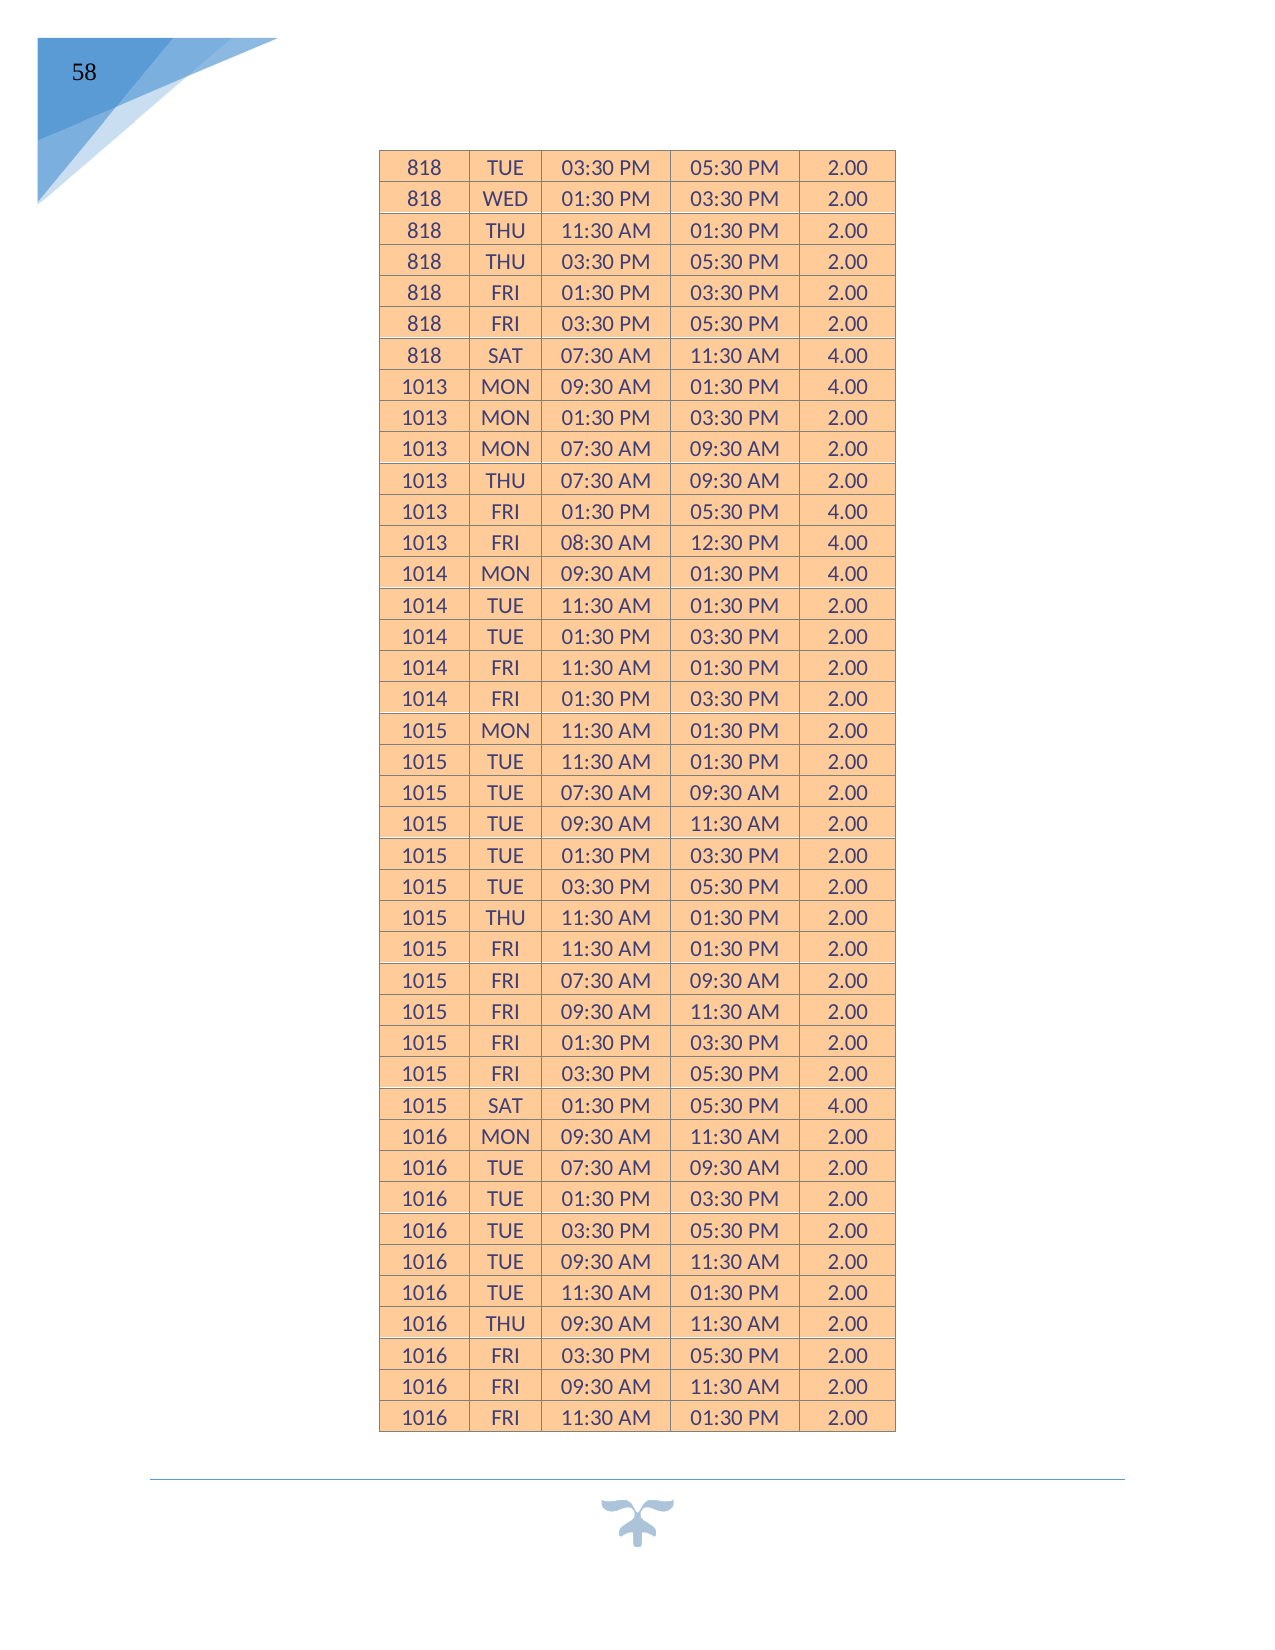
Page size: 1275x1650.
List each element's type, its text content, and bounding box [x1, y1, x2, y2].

table_cell 818 [380, 307, 469, 337]
table_cell 818 [380, 214, 469, 244]
table_cell 01:30 PM [671, 714, 799, 744]
table_cell 09:30 AM [671, 776, 799, 806]
table_cell 2.00 [800, 651, 895, 681]
table_cell 01:30 PM [671, 745, 799, 775]
table_cell 01:30 PM [671, 932, 799, 962]
table_cell 2.00 [800, 464, 895, 494]
table_cell 09:30 AM [542, 557, 670, 587]
table_cell 1015 [380, 745, 469, 775]
table_cell 01:30 PM [542, 682, 670, 712]
table_cell 11:30 AM [542, 651, 670, 681]
table_cell 03:30 PM [671, 682, 799, 712]
table_cell 2.00 [800, 839, 895, 869]
table_cell 09:30 AM [671, 964, 799, 994]
table_cell 1013 [380, 526, 469, 556]
table_cell 1016 [380, 1182, 469, 1212]
table_cell 01:30 PM [671, 214, 799, 244]
table_cell 05:30 PM [671, 1339, 799, 1369]
table_cell 01:30 PM [542, 276, 670, 306]
table_cell 11:30 AM [671, 1120, 799, 1150]
table_cell 01:30 PM [671, 1401, 799, 1431]
table_cell 2.00 [800, 151, 895, 181]
table_cell 03:30 PM [542, 151, 670, 181]
table_cell 2.00 [800, 682, 895, 712]
table_cell 1016 [380, 1151, 469, 1181]
table_cell 01:30 PM [671, 651, 799, 681]
table_cell 4.00 [800, 557, 895, 587]
table_cell 2.00 [800, 589, 895, 619]
table_cell 1015 [380, 1026, 469, 1056]
table_cell 11:30 AM [542, 1401, 670, 1431]
table_cell 2.00 [800, 1245, 895, 1275]
table_cell 2.00 [800, 964, 895, 994]
table_cell 1016 [380, 1245, 469, 1275]
table_cell 03:30 PM [542, 1057, 670, 1087]
table_cell 2.00 [800, 776, 895, 806]
table_cell 05:30 PM [671, 151, 799, 181]
table_cell 03:30 PM [542, 1339, 670, 1369]
table_cell TUE [470, 151, 541, 181]
table_cell 11:30 AM [671, 1370, 799, 1400]
table_cell 2.00 [800, 870, 895, 900]
table_cell 03:30 PM [671, 1182, 799, 1212]
table_cell 03:30 PM [671, 276, 799, 306]
table_cell 01:30 PM [542, 401, 670, 431]
table_cell 01:30 PM [542, 1182, 670, 1212]
table_cell 818 [380, 339, 469, 369]
table_cell 818 [380, 276, 469, 306]
table_cell MON [470, 432, 541, 462]
table_cell MON [470, 714, 541, 744]
table_cell 05:30 PM [671, 1214, 799, 1244]
table_cell 1015 [380, 776, 469, 806]
table_cell 2.00 [800, 1276, 895, 1306]
table_cell 07:30 AM [542, 432, 670, 462]
table_cell 01:30 PM [671, 1276, 799, 1306]
table_cell 1016 [380, 1401, 469, 1431]
table_cell FRI [470, 682, 541, 712]
table_cell TUE [470, 589, 541, 619]
table_cell 11:30 AM [542, 901, 670, 931]
table_cell 4.00 [800, 495, 895, 525]
table_cell FRI [470, 1401, 541, 1431]
picture [37, 37, 279, 206]
table_cell 1015 [380, 807, 469, 837]
table_cell 2.00 [800, 932, 895, 962]
table_cell MON [470, 1120, 541, 1150]
table_cell TUE [470, 1151, 541, 1181]
table_cell TUE [470, 745, 541, 775]
table_cell 2.00 [800, 1057, 895, 1087]
table_cell FRI [470, 995, 541, 1025]
table_cell 1014 [380, 557, 469, 587]
table_cell 4.00 [800, 339, 895, 369]
table_cell 01:30 PM [542, 1089, 670, 1119]
table_cell TUE [470, 839, 541, 869]
table_cell 1013 [380, 495, 469, 525]
table_cell 2.00 [800, 276, 895, 306]
table_cell 01:30 PM [542, 1026, 670, 1056]
table_cell 4.00 [800, 1089, 895, 1119]
table_cell 01:30 PM [671, 901, 799, 931]
table_cell FRI [470, 1370, 541, 1400]
table_cell 05:30 PM [671, 307, 799, 337]
table_cell 1015 [380, 932, 469, 962]
table_cell 07:30 AM [542, 776, 670, 806]
table_cell FRI [470, 932, 541, 962]
table_cell 1016 [380, 1307, 469, 1337]
table_cell 05:30 PM [671, 495, 799, 525]
table_cell 1015 [380, 714, 469, 744]
table_cell 12:30 PM [671, 526, 799, 556]
table_cell THU [470, 901, 541, 931]
table_cell 09:30 AM [542, 995, 670, 1025]
table_cell 03:30 PM [671, 401, 799, 431]
table_cell 2.00 [800, 1370, 895, 1400]
table_cell 2.00 [800, 807, 895, 837]
table_cell 03:30 PM [542, 1214, 670, 1244]
table_cell 2.00 [800, 1120, 895, 1150]
table_cell SAT [470, 339, 541, 369]
table_cell 1014 [380, 589, 469, 619]
table_cell 11:30 AM [671, 1307, 799, 1337]
table_cell 1016 [380, 1276, 469, 1306]
table_cell 2.00 [800, 714, 895, 744]
table_cell FRI [470, 495, 541, 525]
table_cell 2.00 [800, 1307, 895, 1337]
table_cell 07:30 AM [542, 339, 670, 369]
table_cell 01:30 PM [542, 182, 670, 212]
table_cell MON [470, 401, 541, 431]
table_cell TUE [470, 620, 541, 650]
table_cell FRI [470, 1026, 541, 1056]
table_cell 1015 [380, 964, 469, 994]
table_cell 818 [380, 182, 469, 212]
table_cell 11:30 AM [542, 932, 670, 962]
table_cell 2.00 [800, 620, 895, 650]
table_cell 05:30 PM [671, 245, 799, 275]
table_cell FRI [470, 1339, 541, 1369]
table_cell FRI [470, 651, 541, 681]
table_cell 03:30 PM [671, 1026, 799, 1056]
table_cell 01:30 PM [542, 839, 670, 869]
table_cell 818 [380, 151, 469, 181]
table_cell 2.00 [800, 182, 895, 212]
table_cell 1016 [380, 1339, 469, 1369]
table_cell 2.00 [800, 401, 895, 431]
table_cell 05:30 PM [671, 1057, 799, 1087]
table_cell 1013 [380, 464, 469, 494]
table_cell 11:30 AM [542, 714, 670, 744]
table_cell 03:30 PM [542, 870, 670, 900]
table_cell 08:30 AM [542, 526, 670, 556]
table_cell TUE [470, 807, 541, 837]
table_cell 05:30 PM [671, 870, 799, 900]
table_cell FRI [470, 964, 541, 994]
table_cell 01:30 PM [671, 557, 799, 587]
table_cell 09:30 AM [671, 432, 799, 462]
table_cell 09:30 AM [542, 1307, 670, 1337]
table_cell 1016 [380, 1120, 469, 1150]
table_cell THU [470, 464, 541, 494]
table_cell 09:30 AM [542, 370, 670, 400]
table_cell 1013 [380, 401, 469, 431]
table_cell 1015 [380, 1089, 469, 1119]
table_cell 2.00 [800, 245, 895, 275]
table_cell 09:30 AM [542, 1245, 670, 1275]
table_cell FRI [470, 276, 541, 306]
table_cell FRI [470, 526, 541, 556]
table_cell 1015 [380, 839, 469, 869]
table_cell 11:30 AM [671, 995, 799, 1025]
table_cell FRI [470, 307, 541, 337]
table_cell 1015 [380, 995, 469, 1025]
table_cell 11:30 AM [671, 1245, 799, 1275]
table_cell 2.00 [800, 1401, 895, 1431]
table_cell 1016 [380, 1370, 469, 1400]
table_cell 2.00 [800, 1026, 895, 1056]
table_cell TUE [470, 776, 541, 806]
table_cell 2.00 [800, 307, 895, 337]
table_cell 1014 [380, 682, 469, 712]
table_cell TUE [470, 1245, 541, 1275]
table_cell 01:30 PM [542, 620, 670, 650]
table_cell 1014 [380, 651, 469, 681]
table_cell 2.00 [800, 214, 895, 244]
table_cell SAT [470, 1089, 541, 1119]
table_cell 01:30 PM [671, 370, 799, 400]
table_cell 09:30 AM [542, 1370, 670, 1400]
table_cell 09:30 AM [671, 464, 799, 494]
table_cell 11:30 AM [542, 214, 670, 244]
table_cell 11:30 AM [542, 745, 670, 775]
table_cell 2.00 [800, 432, 895, 462]
table_cell 1015 [380, 870, 469, 900]
table_cell 03:30 PM [671, 839, 799, 869]
table_cell TUE [470, 1214, 541, 1244]
table_cell TUE [470, 870, 541, 900]
table_cell 1016 [380, 1214, 469, 1244]
table_cell 2.00 [800, 1339, 895, 1369]
table_cell 4.00 [800, 526, 895, 556]
table_cell 03:30 PM [671, 182, 799, 212]
table_cell 2.00 [800, 1214, 895, 1244]
table_cell 01:30 PM [671, 589, 799, 619]
table_cell TUE [470, 1182, 541, 1212]
table_cell 09:30 AM [542, 1120, 670, 1150]
table_cell 03:30 PM [542, 245, 670, 275]
table_cell 07:30 AM [542, 1151, 670, 1181]
table_cell MON [470, 557, 541, 587]
table_cell WED [470, 182, 541, 212]
table_cell FRI [470, 1057, 541, 1087]
table_cell 1014 [380, 620, 469, 650]
table_cell 818 [380, 245, 469, 275]
table_cell 2.00 [800, 1182, 895, 1212]
table_cell 2.00 [800, 995, 895, 1025]
table_cell THU [470, 1307, 541, 1337]
table_cell 11:30 AM [671, 807, 799, 837]
table_cell 1013 [380, 370, 469, 400]
table_cell 11:30 AM [542, 589, 670, 619]
table_cell 4.00 [800, 370, 895, 400]
table_cell MON [470, 370, 541, 400]
table_cell 1013 [380, 432, 469, 462]
table_cell 07:30 AM [542, 464, 670, 494]
table_cell THU [470, 214, 541, 244]
table_cell 11:30 AM [671, 339, 799, 369]
table_cell 2.00 [800, 745, 895, 775]
table_cell 2.00 [800, 901, 895, 931]
table_cell 03:30 PM [542, 307, 670, 337]
table_cell 11:30 AM [542, 1276, 670, 1306]
table_cell 05:30 PM [671, 1089, 799, 1119]
table_cell TUE [470, 1276, 541, 1306]
table_cell 09:30 AM [671, 1151, 799, 1181]
table_cell 07:30 AM [542, 964, 670, 994]
table_cell 2.00 [800, 1151, 895, 1181]
table_cell 01:30 PM [542, 495, 670, 525]
table_cell 1015 [380, 1057, 469, 1087]
table_cell 1015 [380, 901, 469, 931]
table_cell THU [470, 245, 541, 275]
table_cell 03:30 PM [671, 620, 799, 650]
table_cell 09:30 AM [542, 807, 670, 837]
